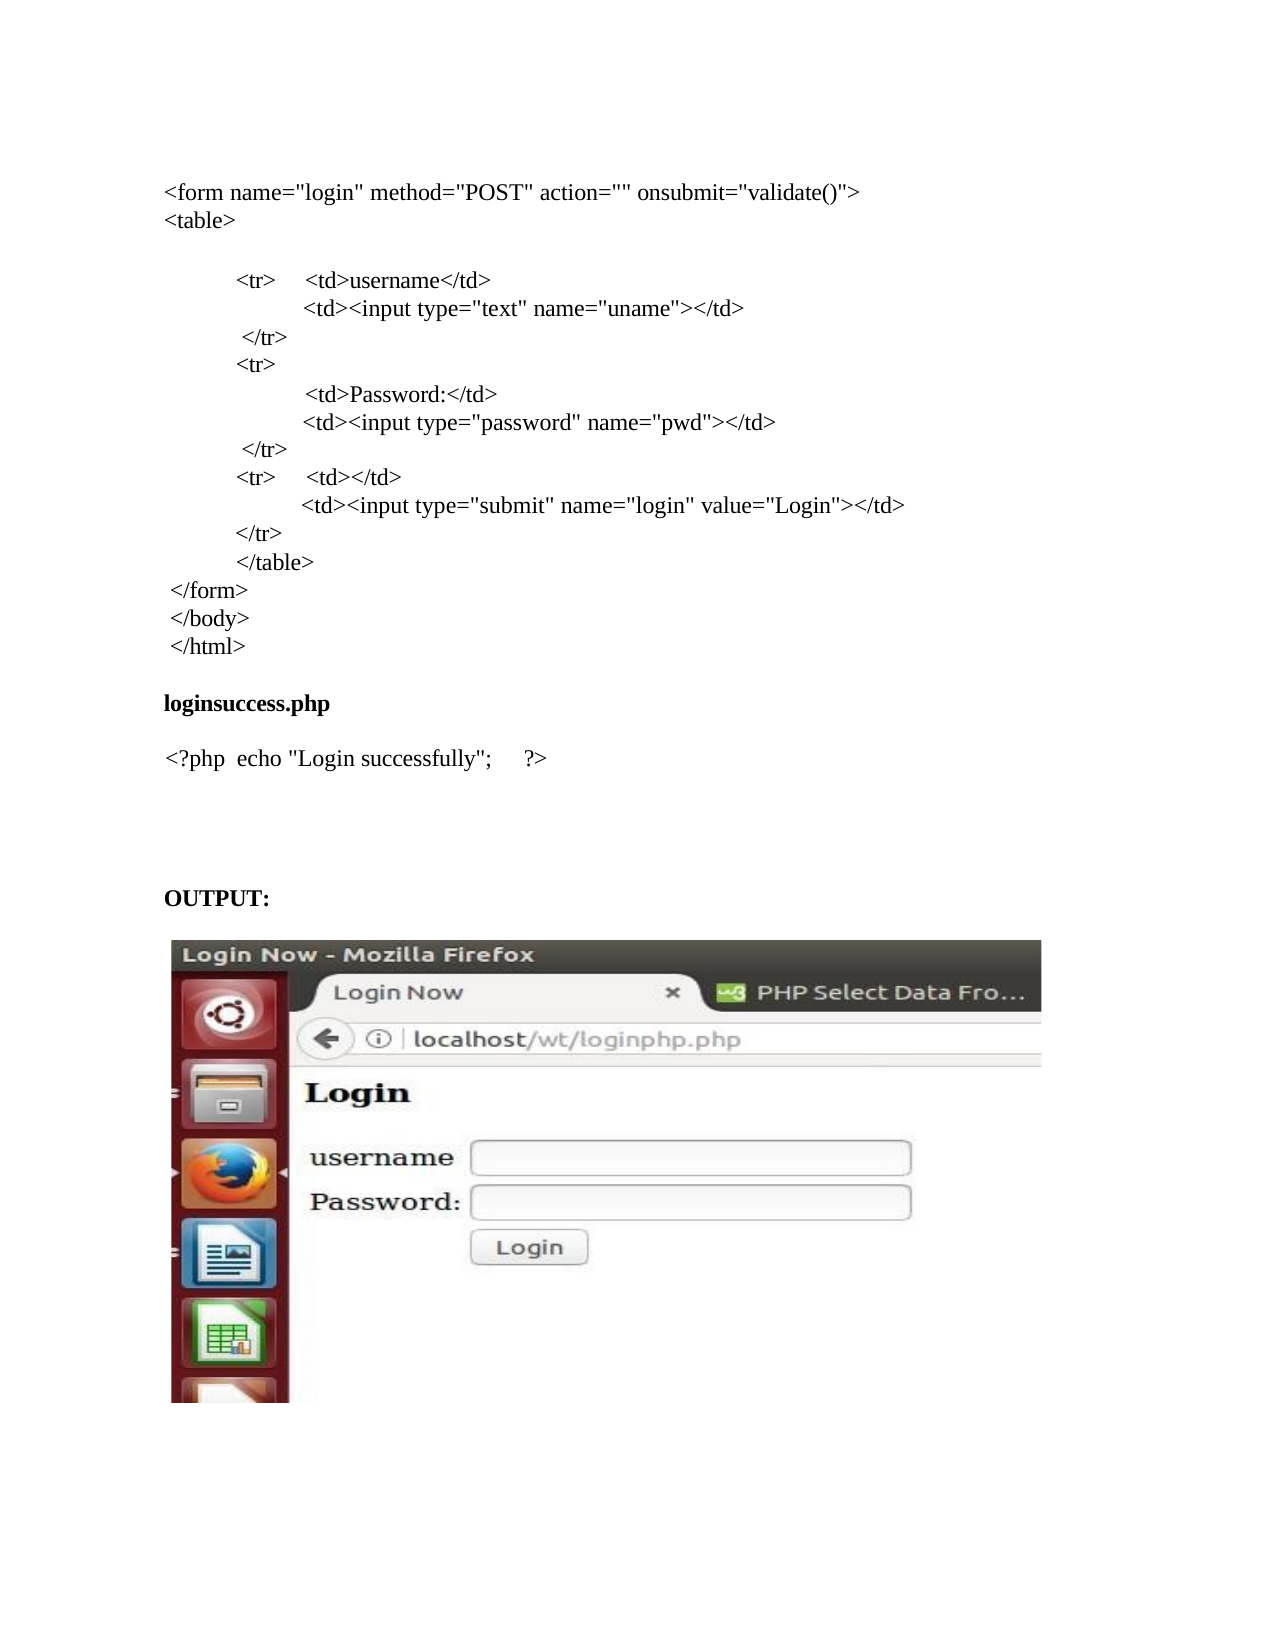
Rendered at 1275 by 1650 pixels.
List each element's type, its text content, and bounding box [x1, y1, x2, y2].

text <td><input type="password" name="pwd"></td> [302, 408, 1185, 435]
text <form name="login" method="POST" action="" onsubmit="validate()"> [163, 178, 1185, 206]
text <table> [163, 206, 1185, 234]
text <tr> <td>username</td> [236, 266, 1185, 294]
subtitle loginsuccess.php [163, 689, 1185, 716]
text </html> [169, 632, 1185, 660]
text </tr> [235, 519, 1185, 547]
text </form> [169, 576, 1185, 604]
subtitle OUTPUT: [163, 884, 1185, 911]
text </table> [236, 548, 1185, 576]
text <td>Password:</td> [304, 379, 1185, 407]
text </body> [169, 604, 1185, 632]
text </tr> [241, 435, 289, 463]
text <tr> <td></td> [236, 463, 1185, 491]
text <?php echo "Login successfully"; ?> [165, 744, 1185, 772]
text </tr> [241, 322, 289, 350]
text <td><input type="text" name="uname"></td> [303, 294, 1185, 322]
text <td><input type="submit" name="login" value="Login"></td> [301, 491, 1185, 519]
picture [171, 940, 1042, 1403]
text <tr> [236, 351, 289, 378]
